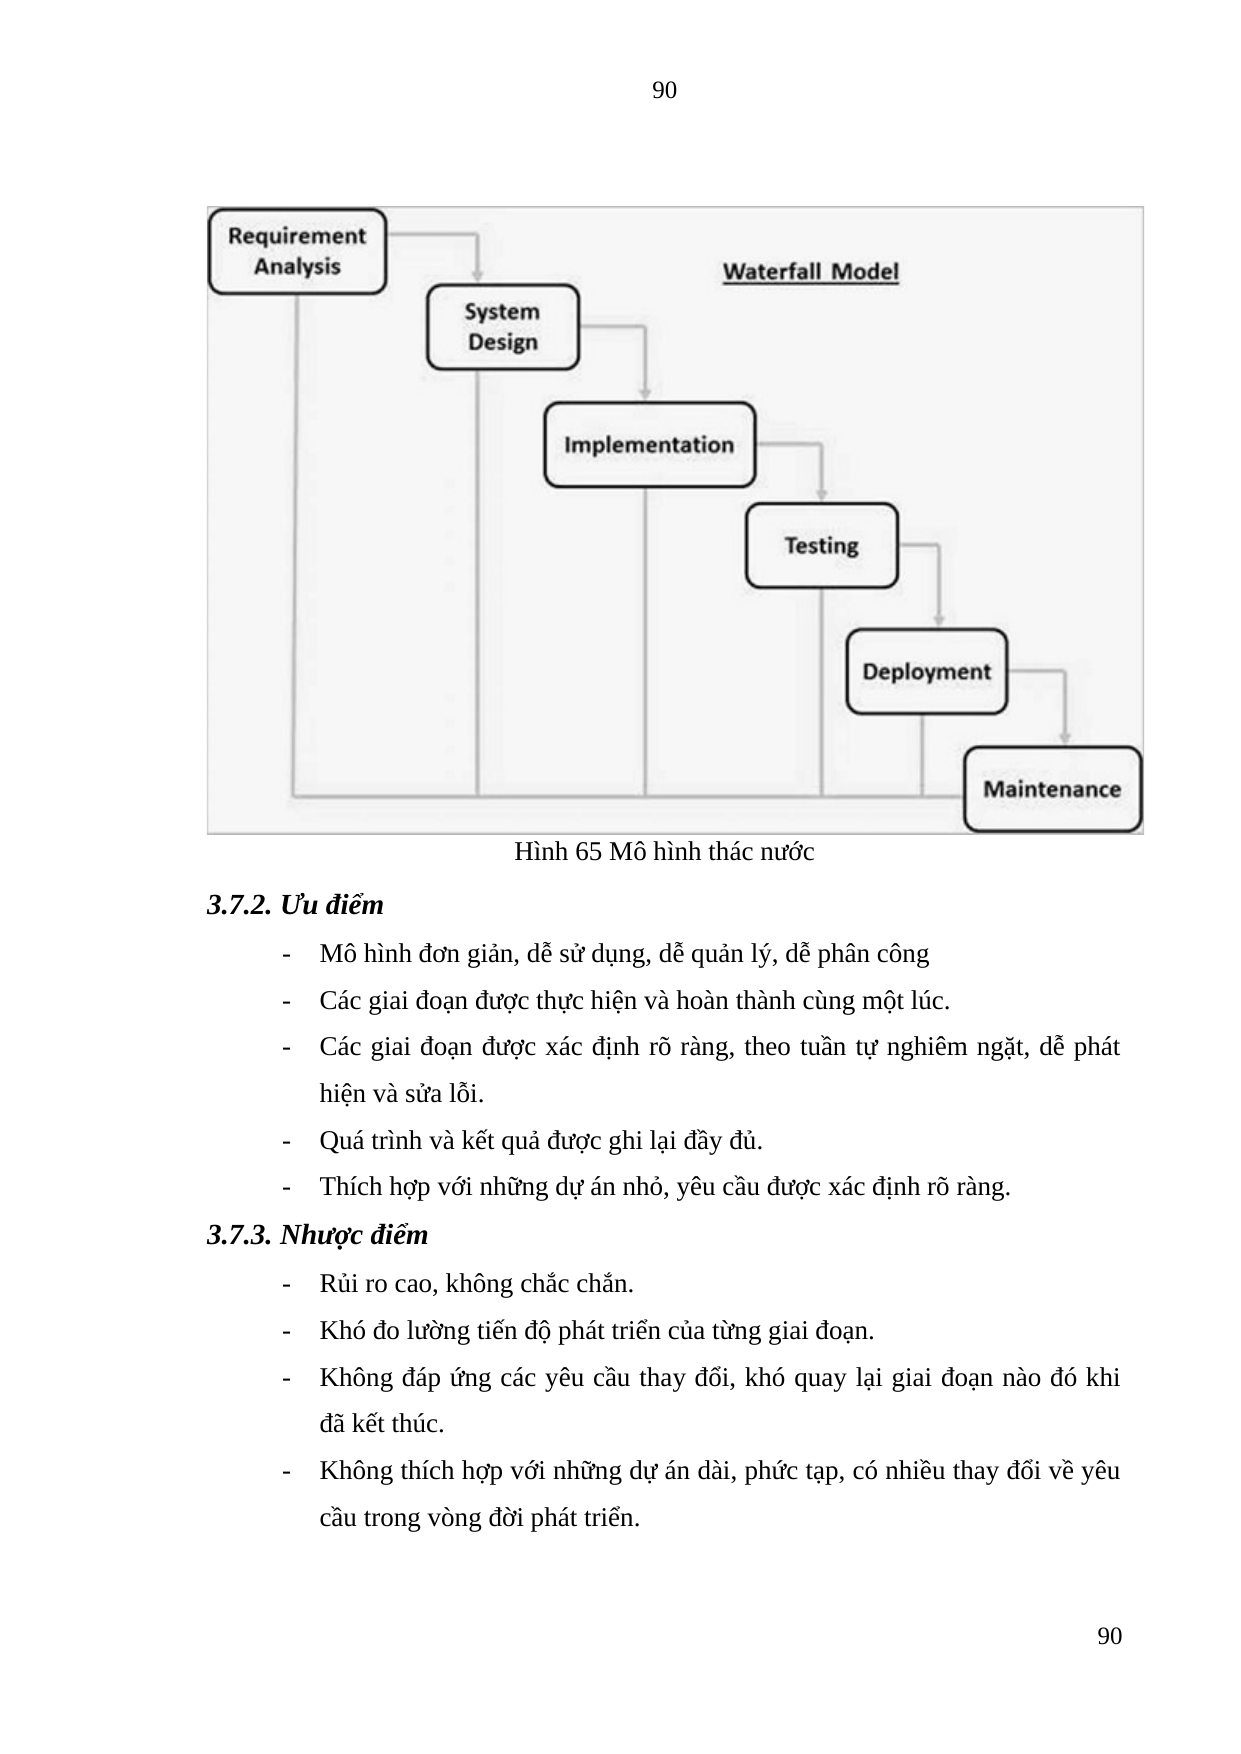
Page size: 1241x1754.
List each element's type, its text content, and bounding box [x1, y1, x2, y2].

list Thích hợp với những dự án nhỏ, yêu cầu được xác định rõ ràng. [282, 1171, 1122, 1202]
list Không đáp ứng các yêu cầu thay đổi, khó quay lại giai đoạn nào đó khi đã kết thúc. [282, 1361, 1122, 1439]
list Các giai đoạn được xác định rõ ràng, theo tuần tự nghiêm ngặt, dễ phát hiện và sửa lỗi. [282, 1031, 1122, 1108]
list Quá trình và kết quả được ghi lại đầy đủ. [282, 1124, 1122, 1155]
list Rủi ro cao, không chắc chắn. [282, 1267, 1122, 1299]
list Khó đo lường tiến độ phát triển của từng giai đoạn. [282, 1314, 1122, 1345]
text 3.7.2. Ưu điểm [207, 887, 1122, 920]
list Mô hình đơn giản, dễ sử dụng, dễ quản lý, dễ phân công [282, 937, 1122, 968]
text 3.7.3. Nhược điểm [207, 1217, 1122, 1251]
picture [206, 206, 1145, 835]
list Các giai đoạn được thực hiện và hoàn thành cùng một lúc. [282, 984, 1122, 1015]
list Không thích hợp với những dự án dài, phức tạp, có nhiều thay đổi về yêu cầu trong vòng đời phát triển. [282, 1454, 1122, 1532]
